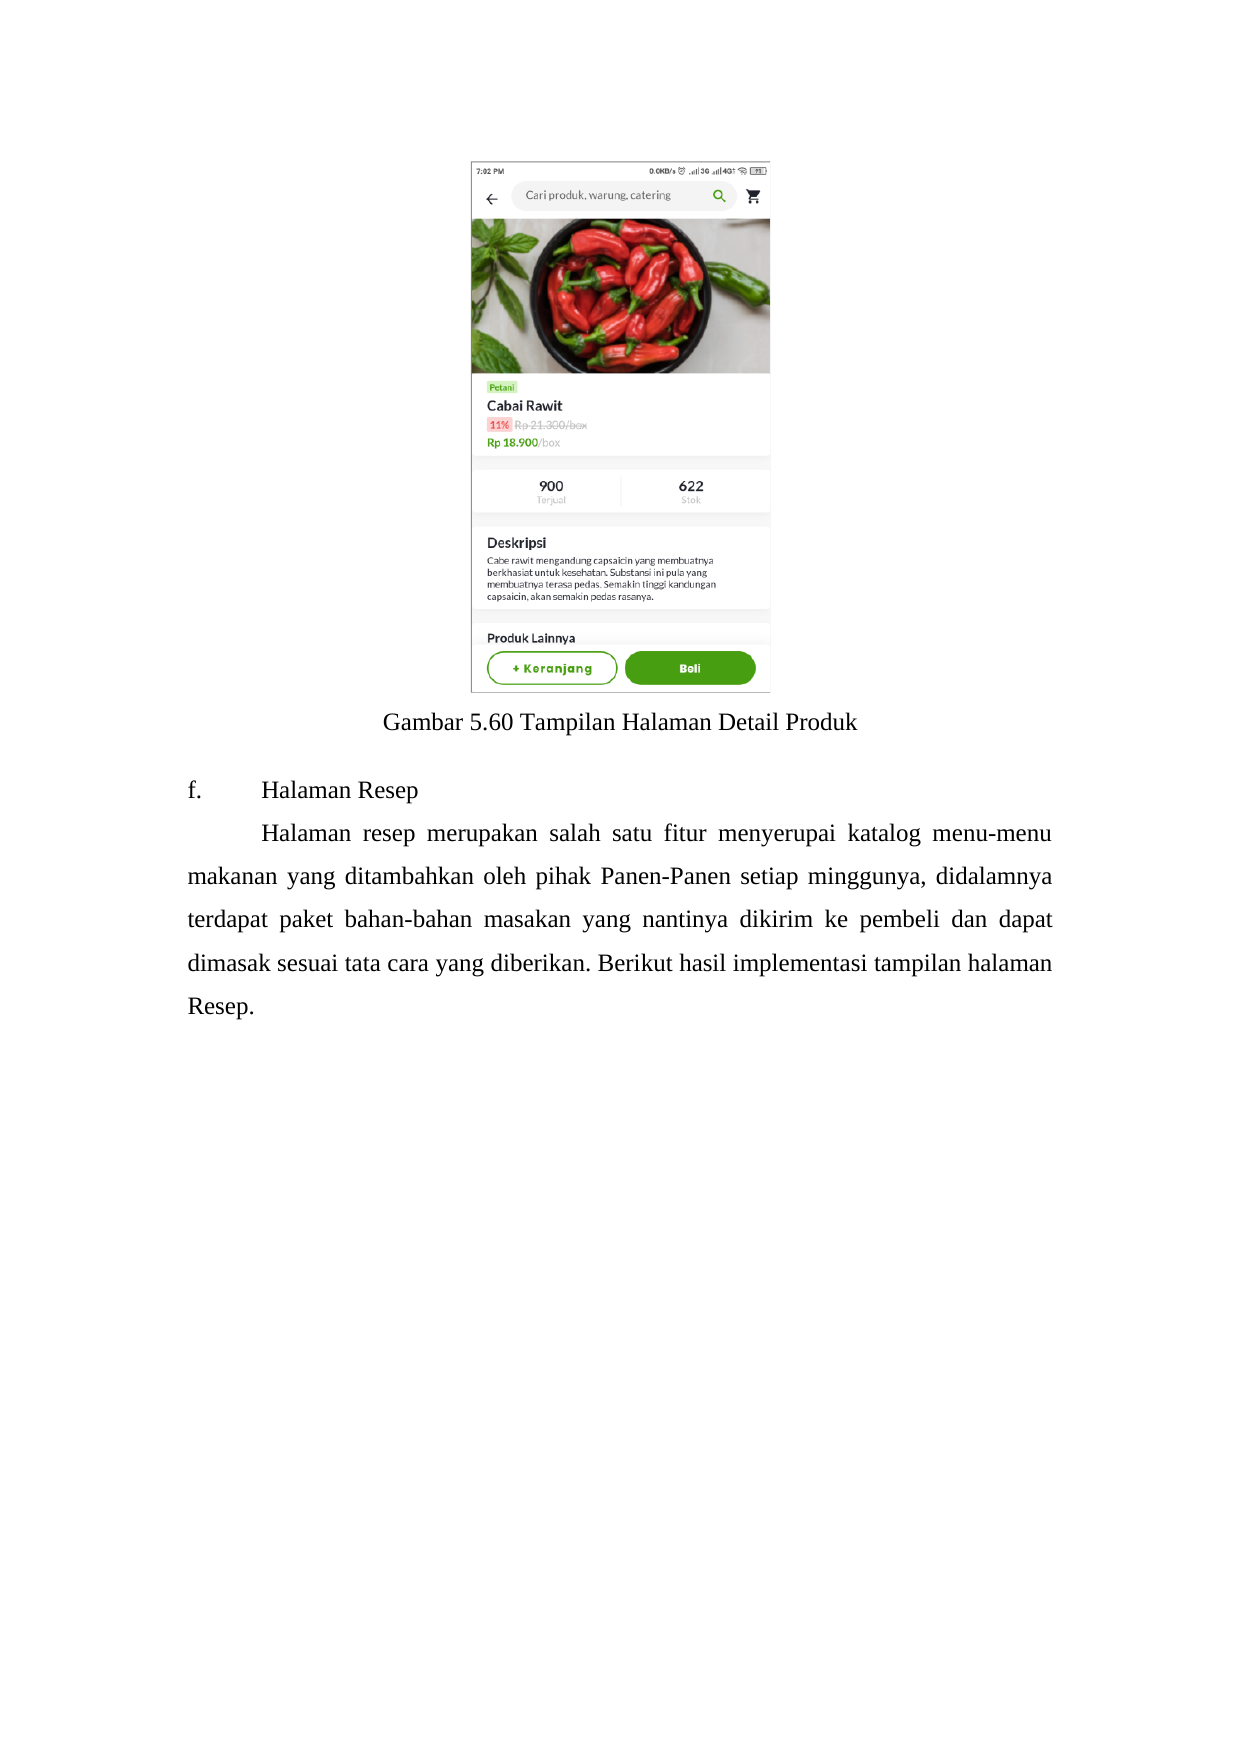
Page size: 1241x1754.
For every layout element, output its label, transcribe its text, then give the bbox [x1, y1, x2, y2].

picture [470, 161, 771, 693]
list Halaman Resep [187, 775, 1053, 804]
text Halaman resep merupakan salah satu fitur menyerupai katalog menu-menu makanan yang ditambahkan oleh pihak Panen-Panen setiap minggunya, didalamnya terdapat paket bahan-bahan masakan yang nantinya dikirim ke pembeli dan dapat dimasak sesuai tata cara yang diberikan. Berikut hasil implementasi tampilan halaman Resep. [187, 818, 1053, 1019]
